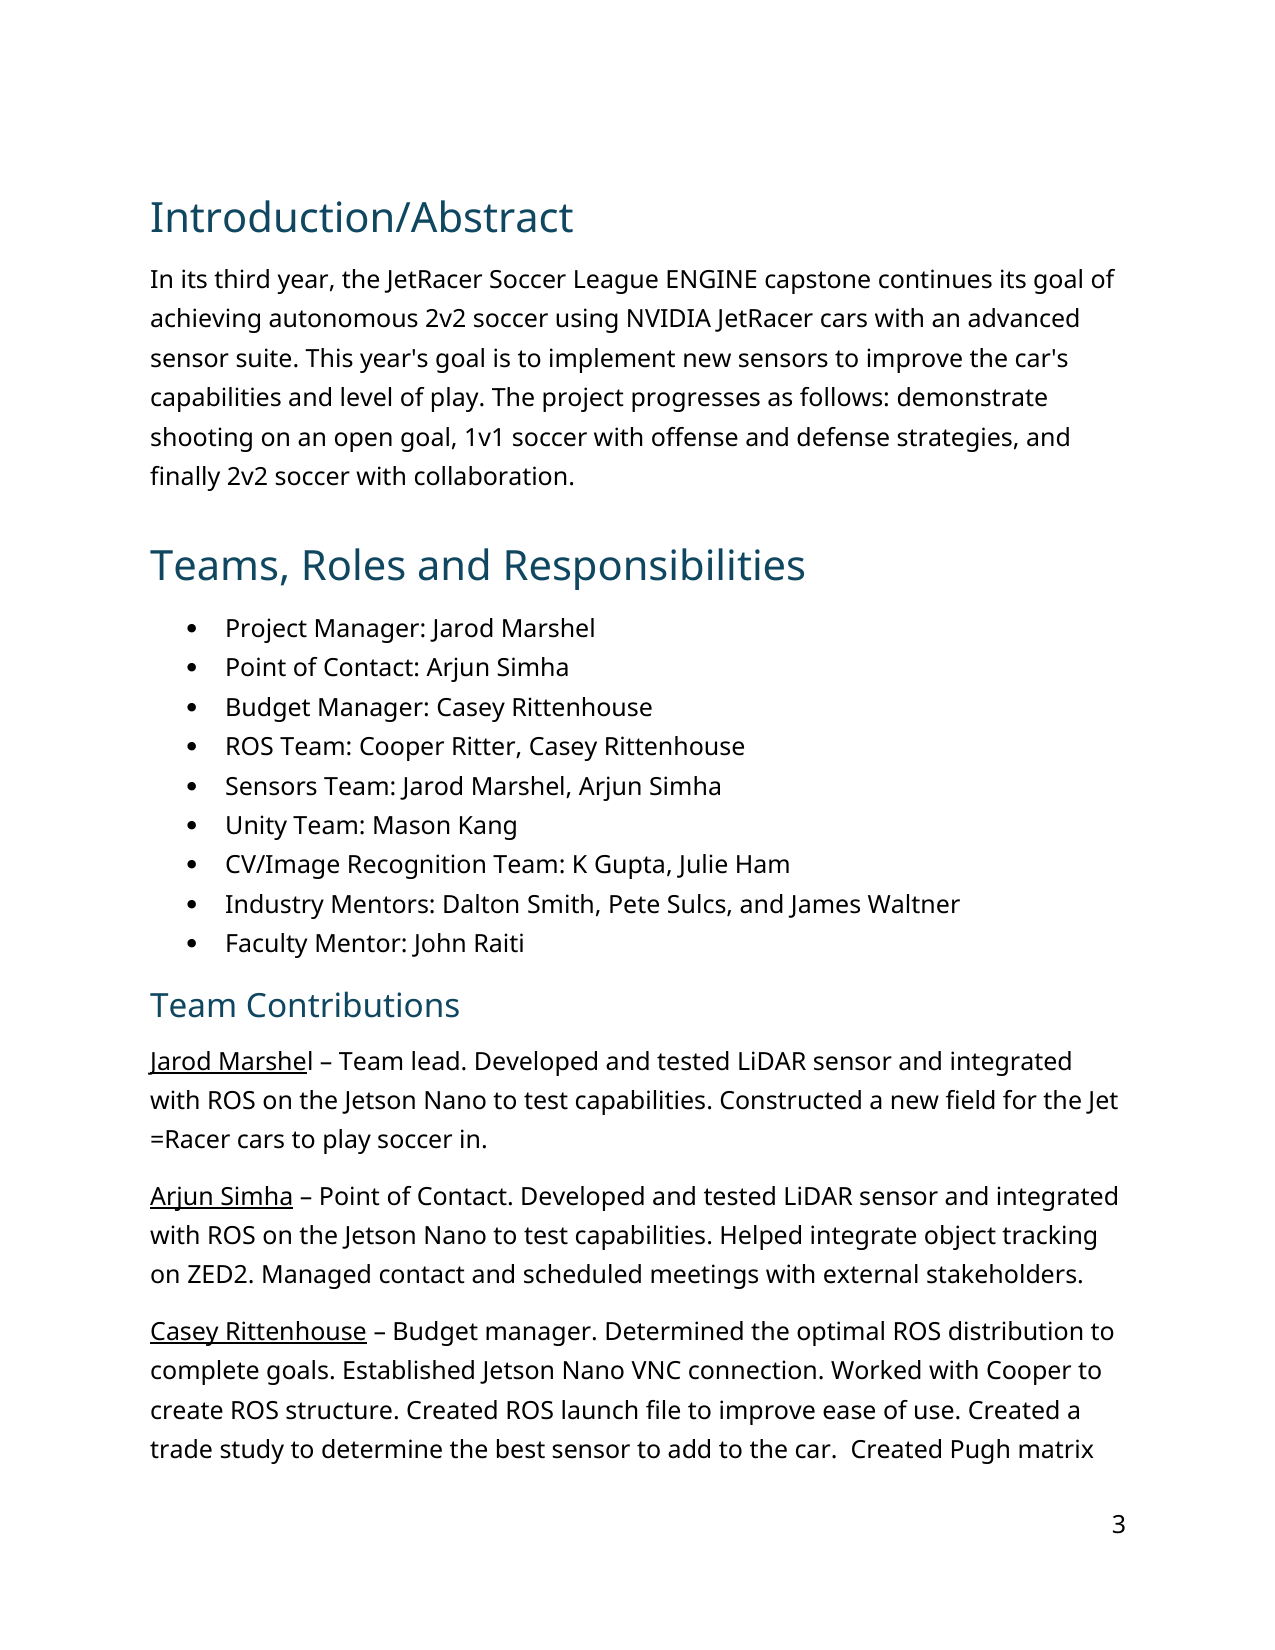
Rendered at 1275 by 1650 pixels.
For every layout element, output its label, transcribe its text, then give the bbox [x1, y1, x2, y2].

text Jarod Marshel – Team lead. Developed and tested LiDAR sensor and integrated with ROS on the Jetson Nano to test capabilities. Constructed a new field for the Jet =Racer cars to play soccer in. [150, 1043, 1125, 1156]
list Faculty Mentor: John Raiti [187, 926, 1125, 960]
text Arjun Simha – Point of Contact. Developed and tested LiDAR sensor and integrated with ROS on the Jetson Nano to test capabilities. Helped integrate object tracking on ZED2. Managed contact and scheduled meetings with external stakeholders. [150, 1178, 1125, 1291]
list ROS Team: Cooper Ritter, Casey Rittenhouse [187, 729, 1125, 763]
list Project Manager: Jarod Marshel [187, 610, 1125, 644]
list Point of Contact: Arjun Simha [187, 650, 1125, 684]
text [150, 1313, 1125, 1466]
subtitle Teams, Roles and Responsibilities [150, 536, 1125, 593]
list Unity Team: Mason Kang [187, 808, 1125, 842]
list Sensors Team: Jarod Marshel, Arjun Simha [187, 768, 1125, 802]
subtitle Team Contributions [150, 982, 1125, 1028]
list Industry Mentors: Dalton Smith, Pete Sulcs, and James Waltner [187, 887, 1125, 921]
subtitle Introduction/Abstract [150, 187, 1125, 244]
list CV/Image Recognition Team: K Gupta, Julie Ham [187, 847, 1125, 881]
text In its third year, the JetRacer Soccer League ENGINE capstone continues its goal of achieving autonomous 2v2 soccer using NVIDIA JetRacer cars with an advanced sensor suite. This year's goal is to implement new sensors to improve the car's capabilities and level of play. The project progresses as follows: demonstrate shooting on an open goal, 1v1 soccer with offense and defense strategies, and finally 2v2 soccer with collaboration. [150, 262, 1125, 493]
list Budget Manager: Casey Rittenhouse [187, 689, 1125, 723]
